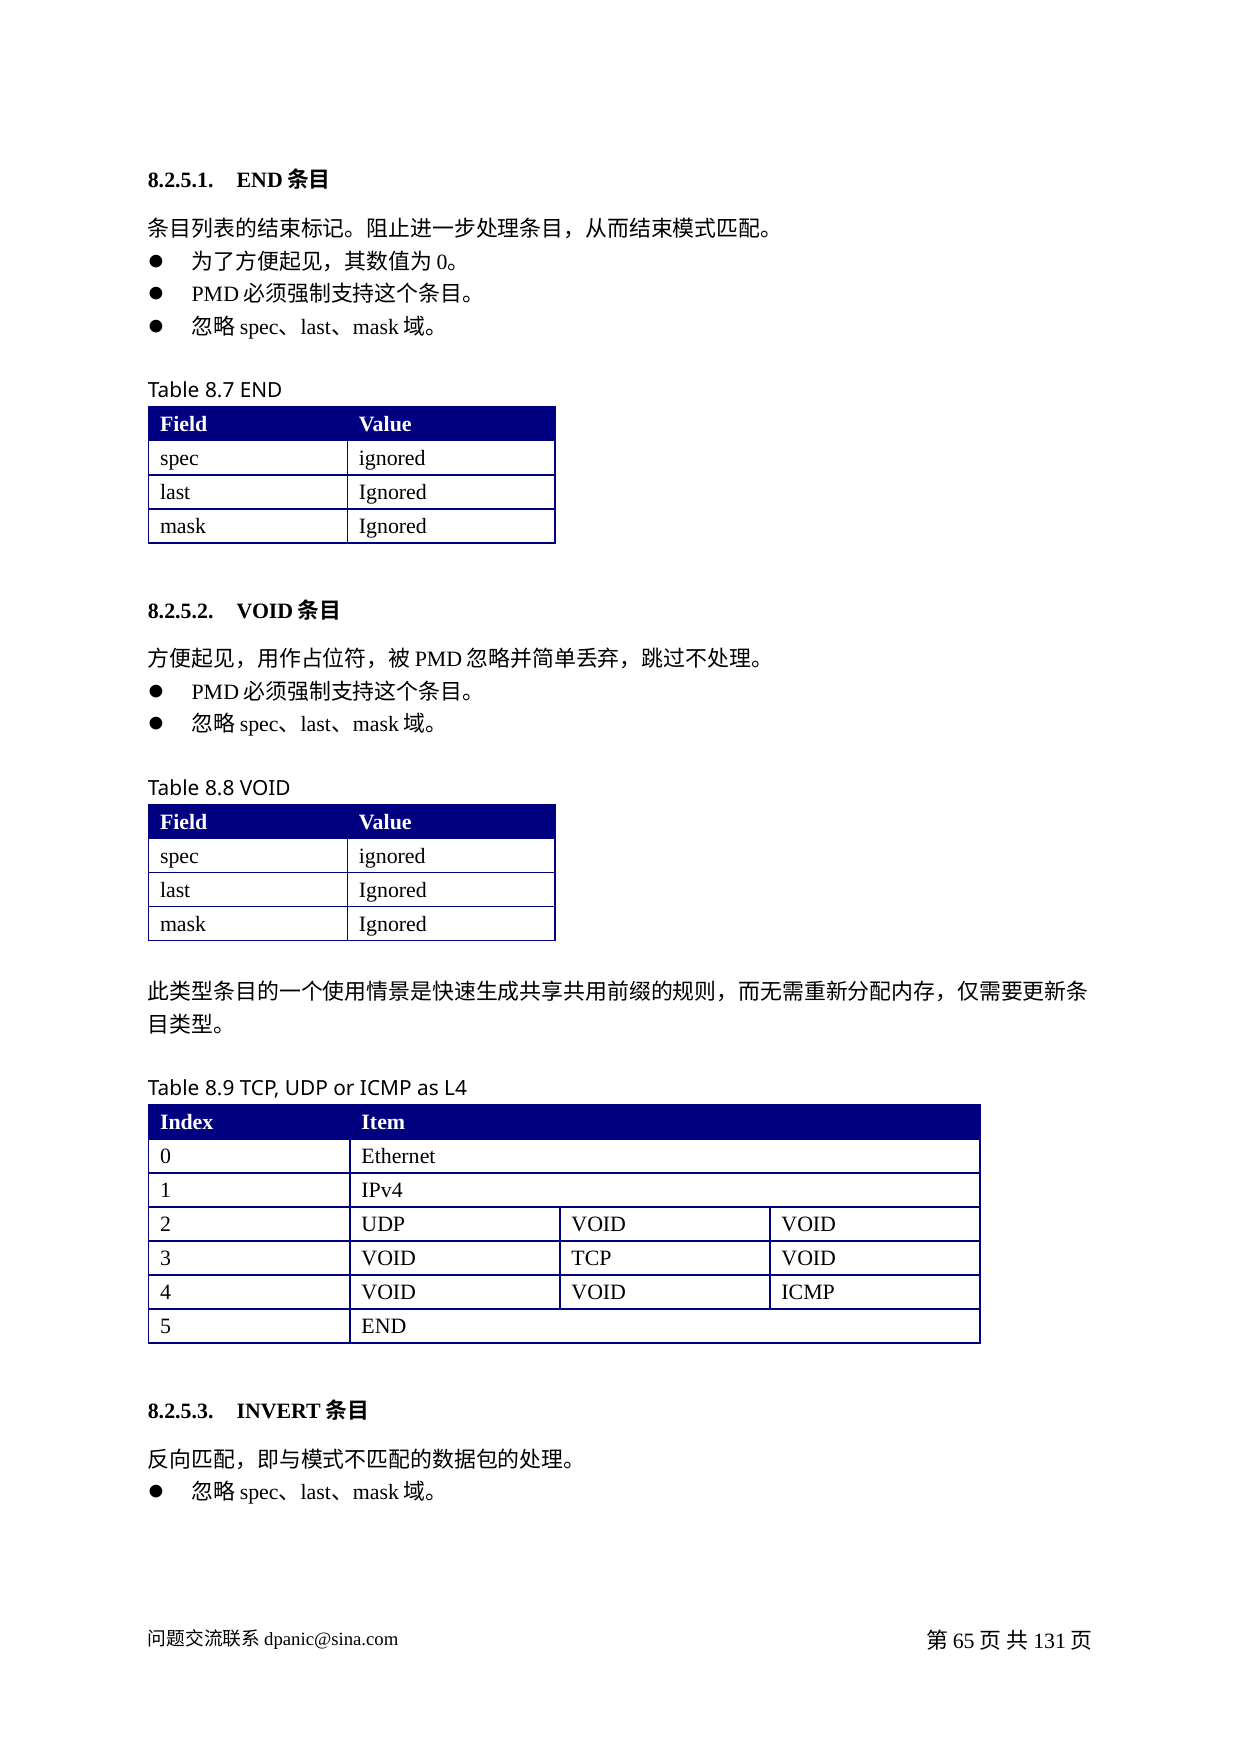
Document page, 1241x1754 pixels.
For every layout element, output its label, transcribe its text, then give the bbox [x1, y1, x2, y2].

list PMD必须强制支持这个条目。 [148, 673, 1092, 706]
list 忽略spec、last、mask域。 [148, 706, 1092, 738]
table_cell last [149, 476, 347, 508]
table_cell VOID [351, 1242, 559, 1274]
table_cell last [149, 873, 347, 906]
table_cell ICMP [771, 1276, 979, 1308]
text Table 8.9 TCP, UDP or ICMP as L4 [148, 1071, 1092, 1104]
subtitle VOID条目 [148, 592, 1092, 625]
table_cell ignored [348, 441, 554, 474]
text Table 8.7 END [148, 373, 1092, 406]
table_cell VOID [771, 1242, 979, 1274]
table_cell 1 [149, 1174, 349, 1206]
table_header Index [149, 1106, 349, 1138]
text 条目列表的结束标记。阻止进一步处理条目，从而结束模式匹配。 [148, 211, 1092, 243]
table_cell Ignored [348, 476, 554, 508]
subtitle INVERT条目 [148, 1393, 1092, 1425]
text 此类型条目的一个使用情景是快速生成共享共用前缀的规则，而无需重新分配内存，仅需要更新条目类型。 [148, 974, 1092, 1039]
table_cell VOID [561, 1276, 769, 1308]
table_header Field [149, 407, 347, 440]
list 忽略spec、last、mask域。 [148, 308, 1092, 341]
table_cell 0 [149, 1140, 349, 1172]
subtitle END条目 [148, 162, 1092, 194]
table_cell spec [149, 839, 347, 872]
table_cell spec [149, 441, 347, 474]
table_cell 3 [149, 1242, 349, 1274]
table_cell Ethernet [351, 1140, 979, 1172]
list 忽略spec、last、mask域。 [148, 1474, 1092, 1506]
table_cell mask [149, 907, 347, 940]
text 方便起见，用作占位符，被PMD忽略并简单丢弃，跳过不处理。 [148, 641, 1092, 673]
text 反向匹配，即与模式不匹配的数据包的处理。 [148, 1441, 1092, 1474]
table_header Value [348, 407, 554, 440]
table_cell IPv4 [351, 1174, 979, 1206]
table_cell Ignored [348, 510, 554, 542]
list PMD必须强制支持这个条目。 [148, 276, 1092, 308]
table_cell VOID [561, 1208, 769, 1240]
table_cell ignored [348, 839, 554, 872]
table_cell VOID [351, 1276, 559, 1308]
table_header Item [351, 1106, 979, 1138]
list 为了方便起见，其数值为0。 [148, 243, 1092, 276]
text Table 8.8 VOID [148, 771, 1092, 803]
table_cell UDP [351, 1208, 559, 1240]
table_header Field [149, 805, 347, 838]
table_cell 4 [149, 1276, 349, 1308]
table_cell TCP [561, 1242, 769, 1274]
table_cell mask [149, 510, 347, 542]
table_header Value [348, 805, 554, 838]
table_cell 5 [149, 1310, 349, 1342]
table_cell END [351, 1310, 979, 1342]
table_cell VOID [771, 1208, 979, 1240]
table_cell Ignored [348, 873, 554, 906]
table_cell Ignored [348, 907, 554, 940]
table_cell 2 [149, 1208, 349, 1240]
